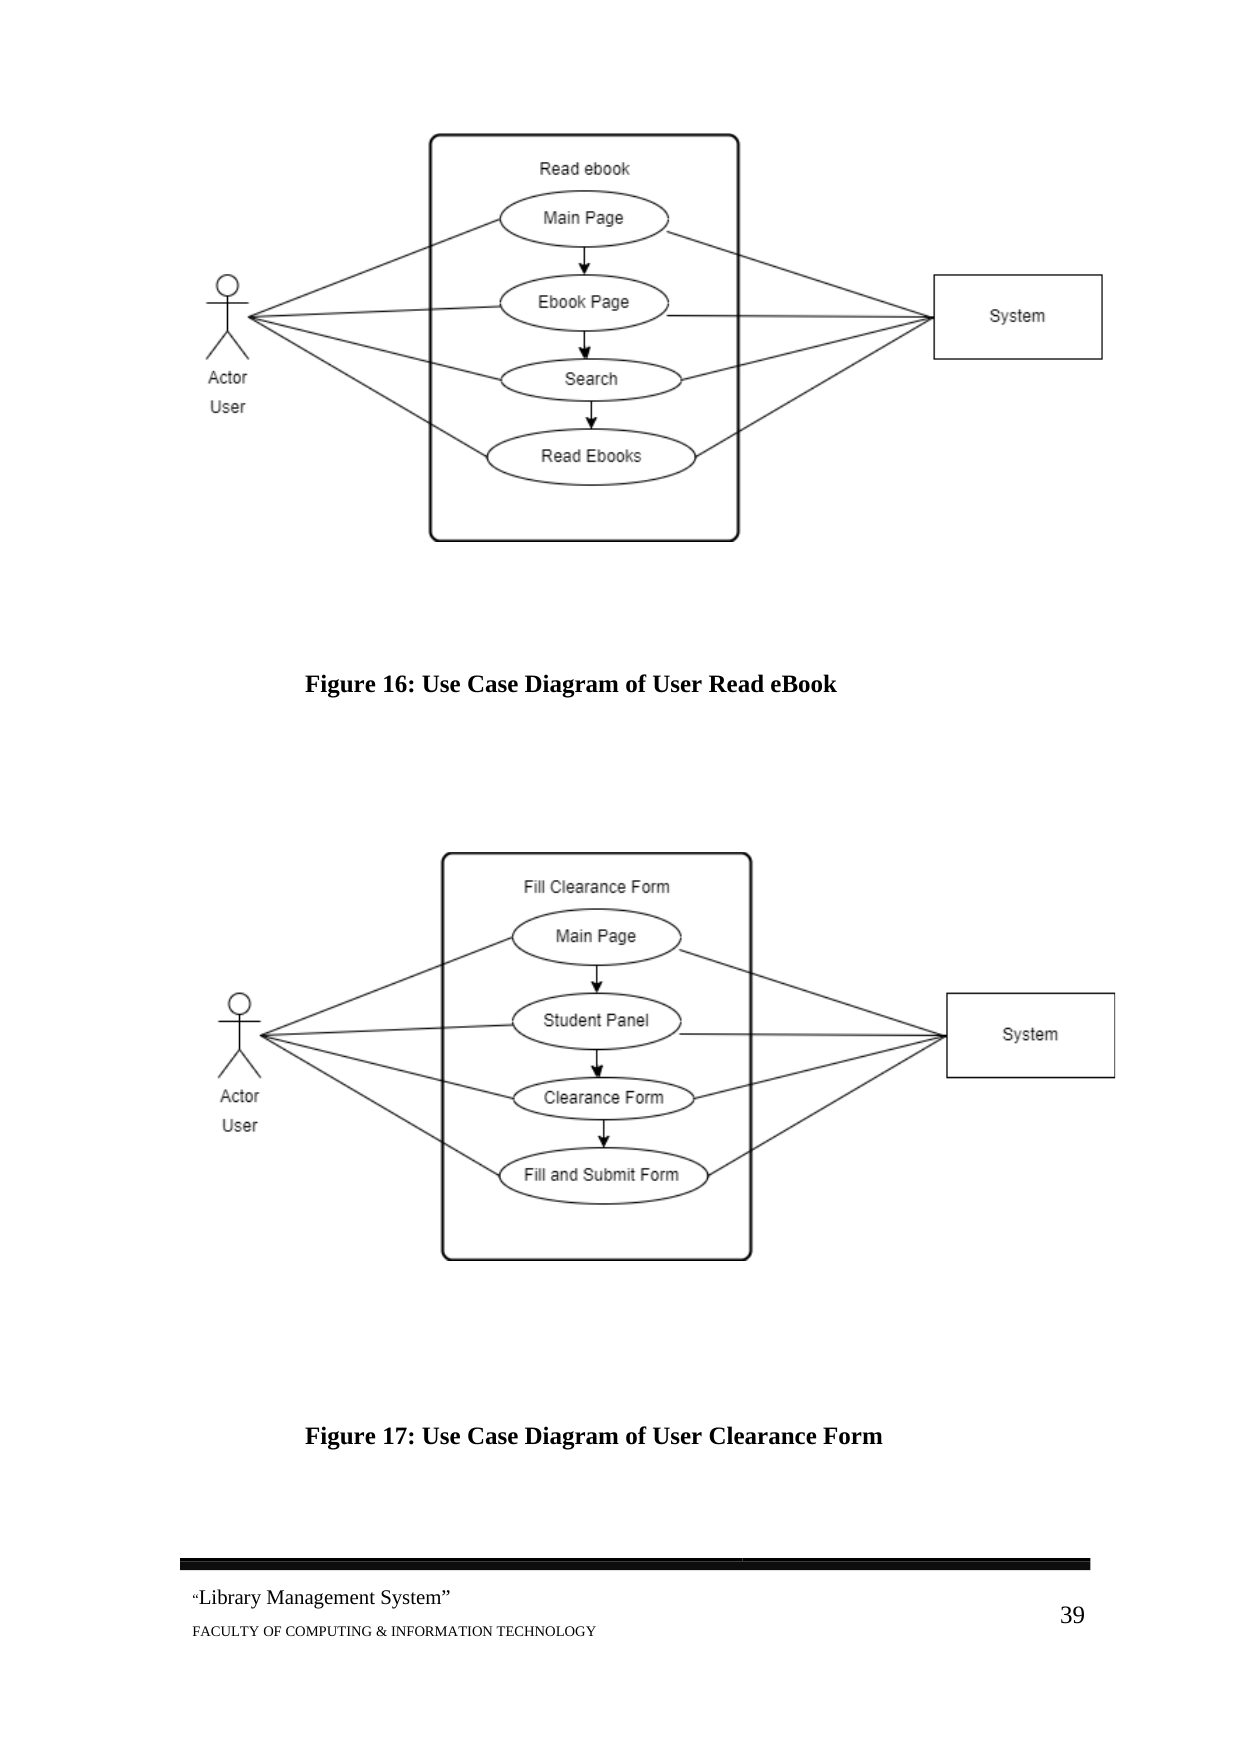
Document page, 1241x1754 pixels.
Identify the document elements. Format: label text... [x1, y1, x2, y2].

text Figure 16: Use Case Diagram of User Read eBook [180, 669, 1090, 698]
picture [192, 133, 1103, 542]
text Figure 17: Use Case Diagram of User Clearance Form [180, 1421, 1090, 1450]
picture [204, 852, 1116, 1261]
